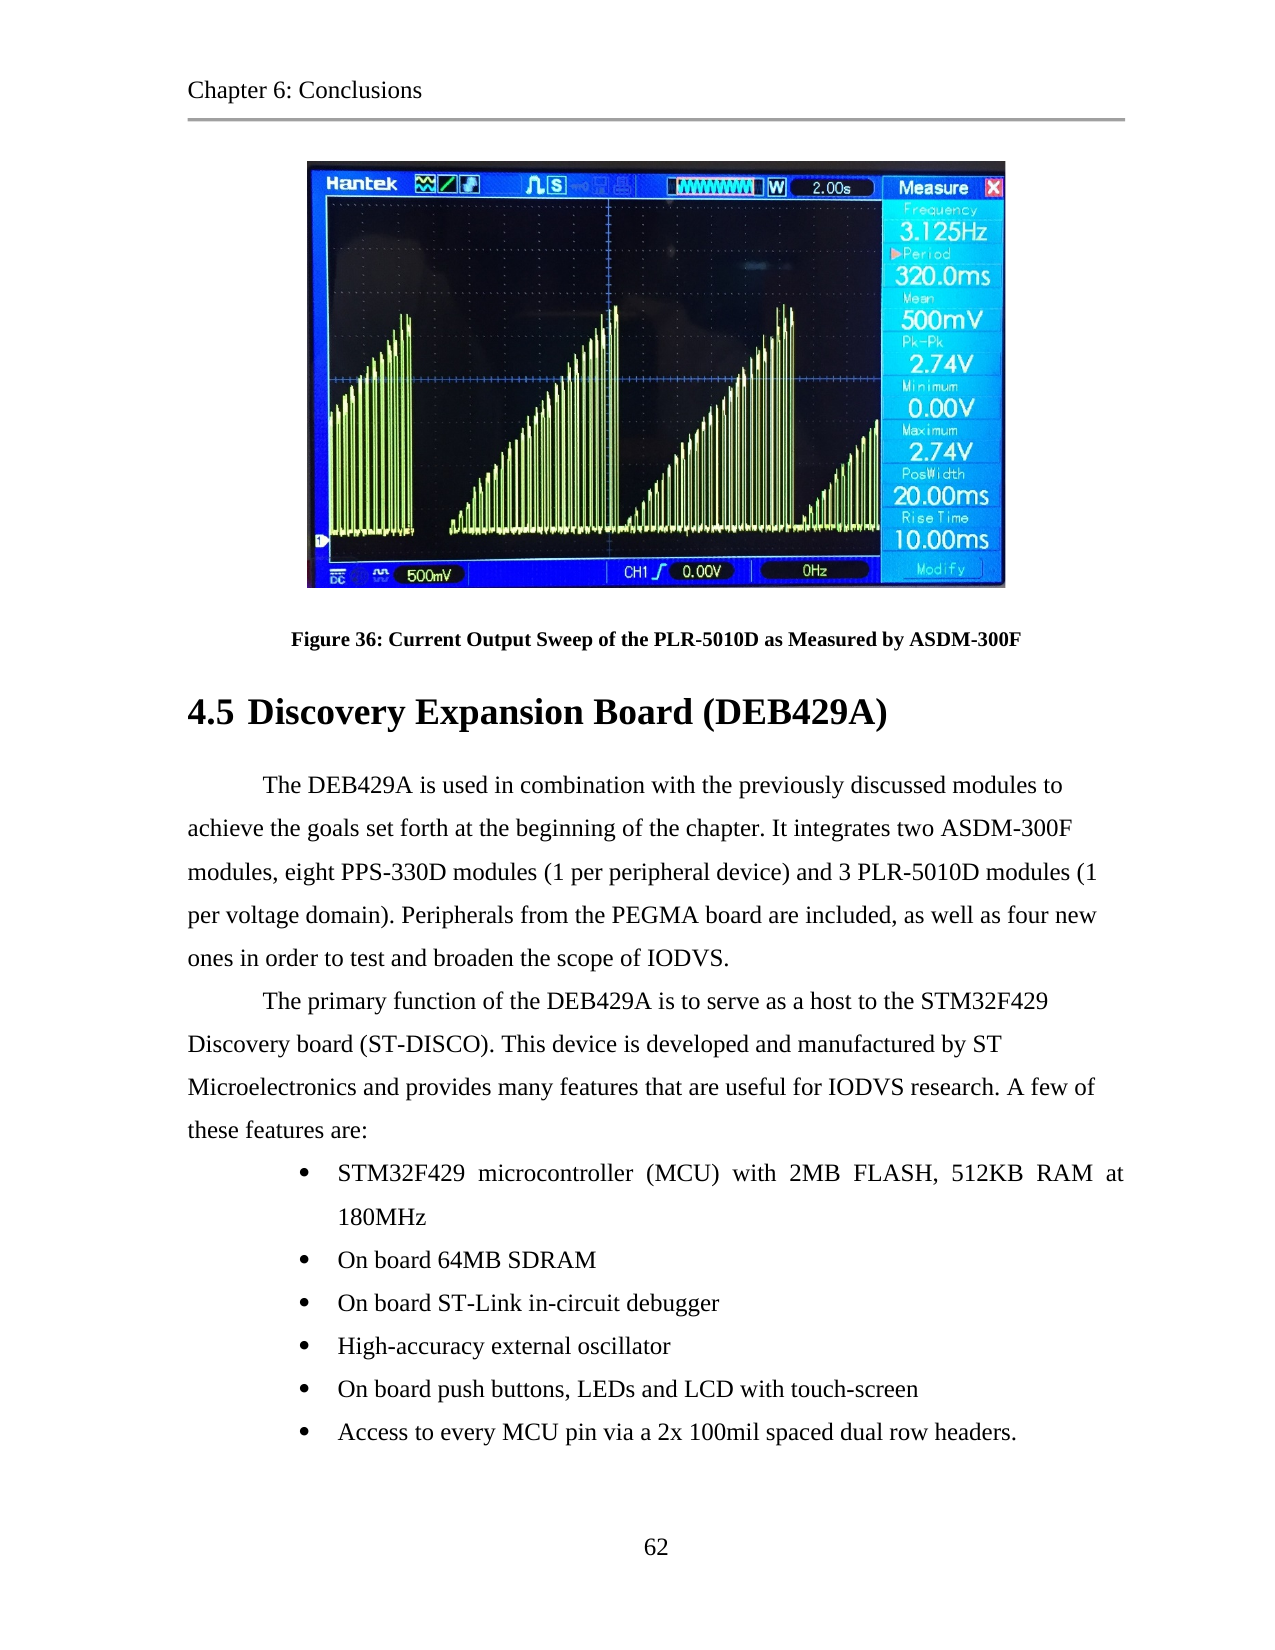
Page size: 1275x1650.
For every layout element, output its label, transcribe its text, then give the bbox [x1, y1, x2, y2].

text The primary function of the DEB429A is to serve as a host to the STM32F429 Discovery board (ST-DISCO). This device is developed and manufactured by ST Microelectronics and provides many features that are useful for IODVS research. A few of these features are: [187, 986, 1125, 1144]
list On board ST-Link in-circuit debugger [300, 1288, 1125, 1317]
list Access to every MCU pin via a 2x 100mil spaced dual row headers. [300, 1417, 1125, 1446]
list STM32F429 microcontroller (MCU) with 2MB FLASH, 512KB RAM at 180MHz [300, 1158, 1125, 1230]
picture [307, 161, 1006, 588]
list High-accuracy external oscillator [300, 1331, 1125, 1360]
list On board push buttons, LEDs and LCD with touch-screen [300, 1374, 1125, 1403]
text The DEB429A is used in combination with the previously discussed modules to achieve the goals set forth at the beginning of the chapter. It integrates two ASDM-300F modules, eight PPS-330D modules (1 per peripheral device) and 3 PLR-5010D modules (1 per voltage domain). Peripherals from the PEGMA board are included, as well as four new ones in order to test and broaden the scope of IODVS. [187, 770, 1125, 972]
subtitle Discovery Expansion Board (DEB429A) [187, 690, 1125, 733]
text Figure 36: Current Output Sweep of the PLR-5010D as Measured by ASDM-300F [187, 627, 1125, 651]
list On board 64MB SDRAM [300, 1245, 1125, 1273]
